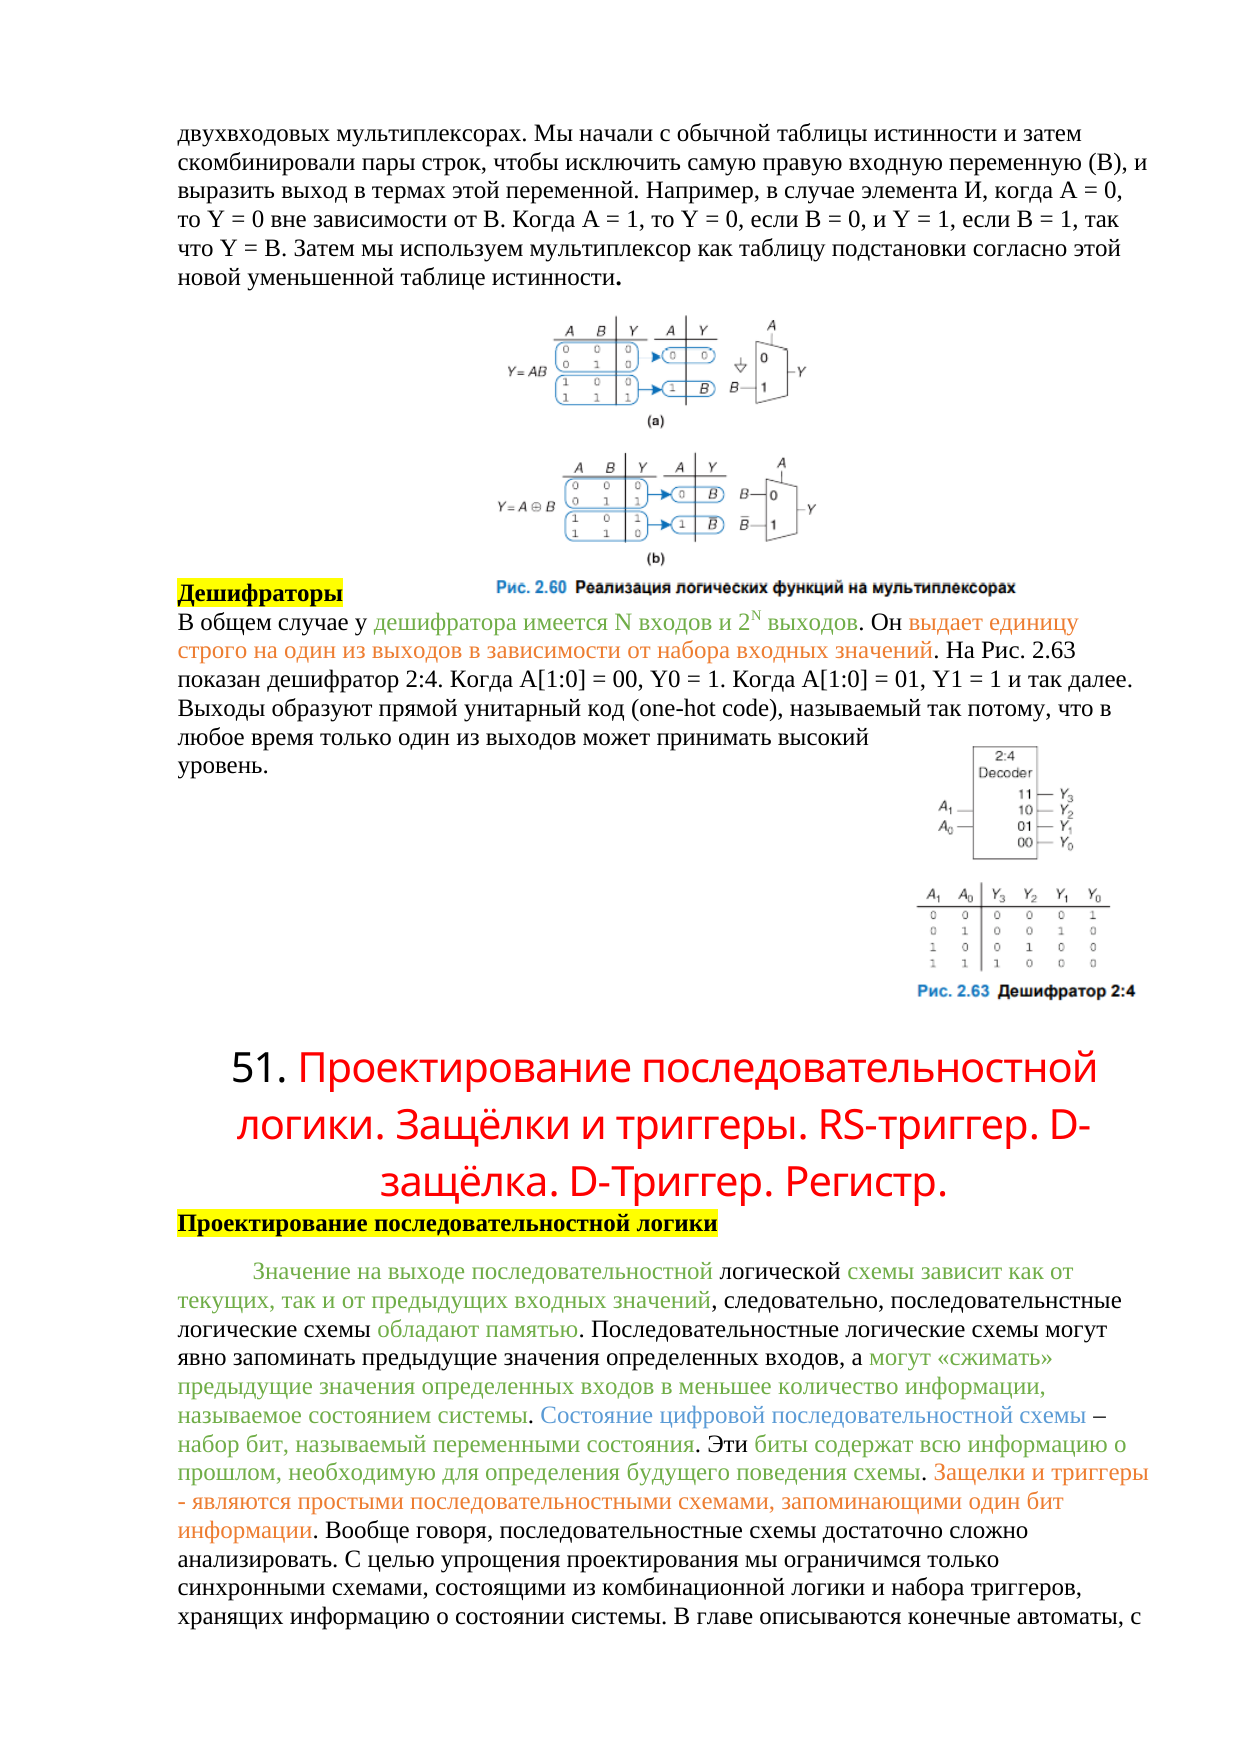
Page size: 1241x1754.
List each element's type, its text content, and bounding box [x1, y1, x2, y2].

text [177, 1256, 1152, 1630]
text Проектирование последовательностной логики [177, 1208, 1152, 1237]
title 51. Проектирование последовательностной логики. Защёлки и триггеры. RS-триггер. D-защёлка. D-Триггер. Регистр. [177, 1038, 1152, 1208]
picture [906, 732, 1147, 1001]
text В общем случае у дешифратора имеется N входов и 2N выходов. Он выдает единицу строго на один из выходов в зависимости от набора входных значений. На Рис. 2.63 показан дешифратор 2:4. Когда A[1:0] = 00, Y0 = 1. Когда A[1:0] = 01, Y1 = 1 и так далее. Выходы образуют прямой унитарный код (one-hot code), называемый так потому, что в любое время только один из выходов может принимать высокий уровень. [177, 607, 1152, 779]
picture [470, 305, 1023, 597]
text Дешифраторы [343, 578, 1152, 607]
